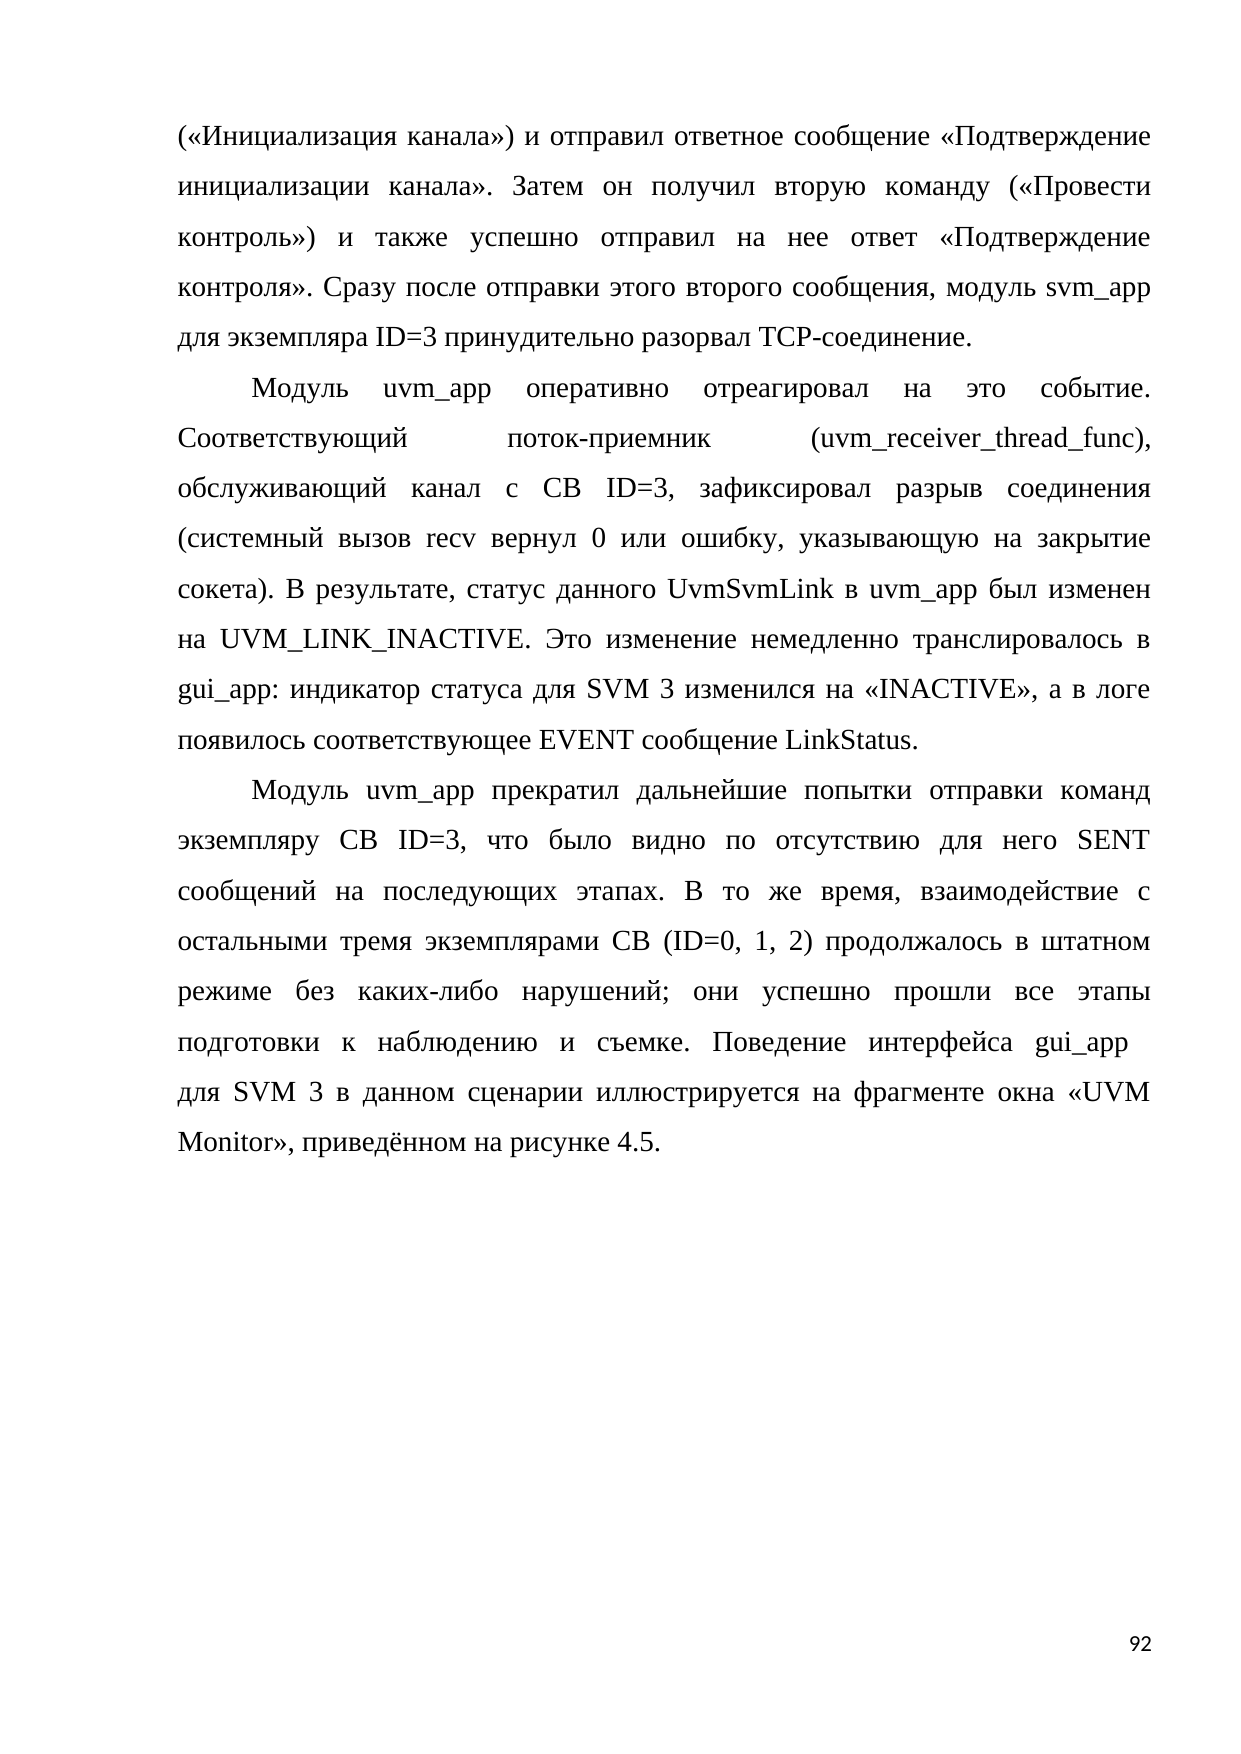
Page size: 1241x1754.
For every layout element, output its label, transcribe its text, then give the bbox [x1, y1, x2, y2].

text Модуль uvm_app прекратил дальнейшие попытки отправки команд экземпляру СВ ID=3, что было видно по отсутствию для него SENT сообщений на последующих этапах. В то же время, взаимодействие с остальными тремя экземплярами СВ (ID=0, 1, 2) продолжалось в штатном режиме без каких-либо нарушений; они успешно прошли все этапы подготовки к наблюдению и съемке. Поведение интерфейса gui_app для SVM 3 в данном сценарии иллюстрируется на фрагменте окна «UVM Monitor», приведённом на рисунке 4.5. [177, 772, 1152, 1158]
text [177, 118, 1152, 353]
text Модуль uvm_app оперативно отреагировал на это событие. Соответствующий поток-приемник (uvm_receiver_thread_func), обслуживающий канал с СВ ID=3, зафиксировал разрыв соединения (системный вызов recv вернул 0 или ошибку, указывающую на закрытие сокета). В результате, статус данного UvmSvmLink в uvm_app был изменен на UVM_LINK_INACTIVE. Это изменение немедленно транслировалось в gui_app: индикатор статуса для SVM 3 изменился на «INACTIVE», а в логе появилось соответствующее EVENT сообщение LinkStatus. [177, 370, 1152, 755]
